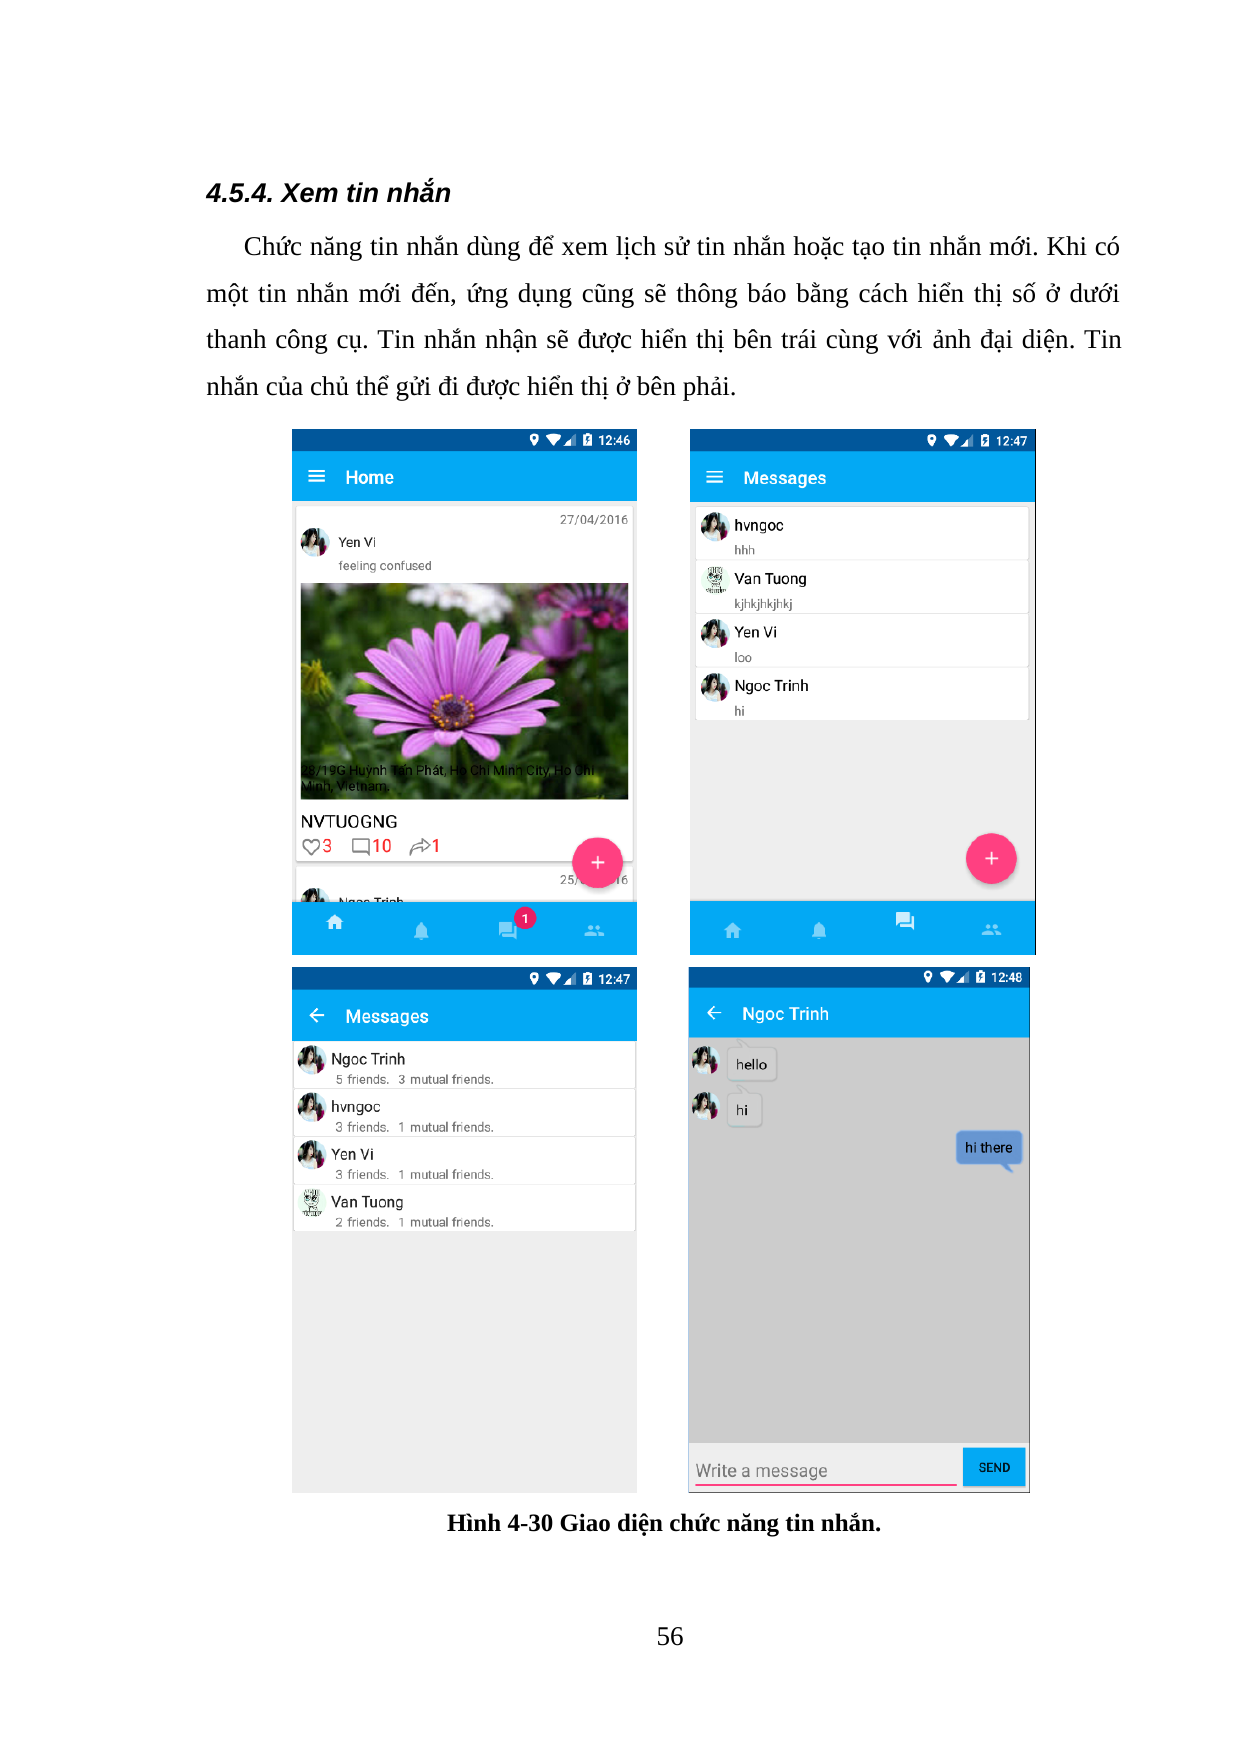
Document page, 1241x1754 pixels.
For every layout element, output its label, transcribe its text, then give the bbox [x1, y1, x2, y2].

picture [292, 1042, 637, 1493]
picture [403, 1013, 408, 1024]
picture [347, 471, 361, 483]
picture [347, 1010, 351, 1022]
picture [749, 1008, 753, 1019]
subtitle Xem tin nhắn [206, 177, 1122, 208]
text Chức năng tin nhắn dùng để xem lịch sử tin nhắn hoặc tạo tin nhắn mới. Khi có một tin nhắn mới đến, ứng dụng cũng sẽ thông báo bằng cách hiển thị số ở dưới thanh công cụ. Tin nhắn nhận sẽ được hiển thị bên trái cùng với ảnh đại diện. Tin nhắn của chủ thể gửi đi được hiển thị ở bên phải. [206, 230, 1122, 401]
picture [690, 503, 1036, 900]
picture [688, 1038, 1030, 1493]
picture [292, 502, 637, 901]
picture [801, 1011, 808, 1019]
picture [515, 907, 536, 928]
picture [292, 967, 637, 989]
picture [688, 967, 1030, 987]
picture [821, 1008, 826, 1019]
picture [500, 923, 516, 938]
picture [329, 916, 341, 928]
picture [813, 924, 825, 936]
picture [355, 1010, 360, 1022]
picture [754, 472, 758, 483]
picture [745, 472, 749, 483]
picture [311, 1013, 323, 1017]
picture [801, 475, 806, 485]
picture [292, 429, 637, 450]
picture [897, 913, 913, 927]
picture [690, 429, 1036, 450]
picture [791, 475, 796, 483]
picture [726, 924, 739, 937]
picture [415, 923, 427, 939]
